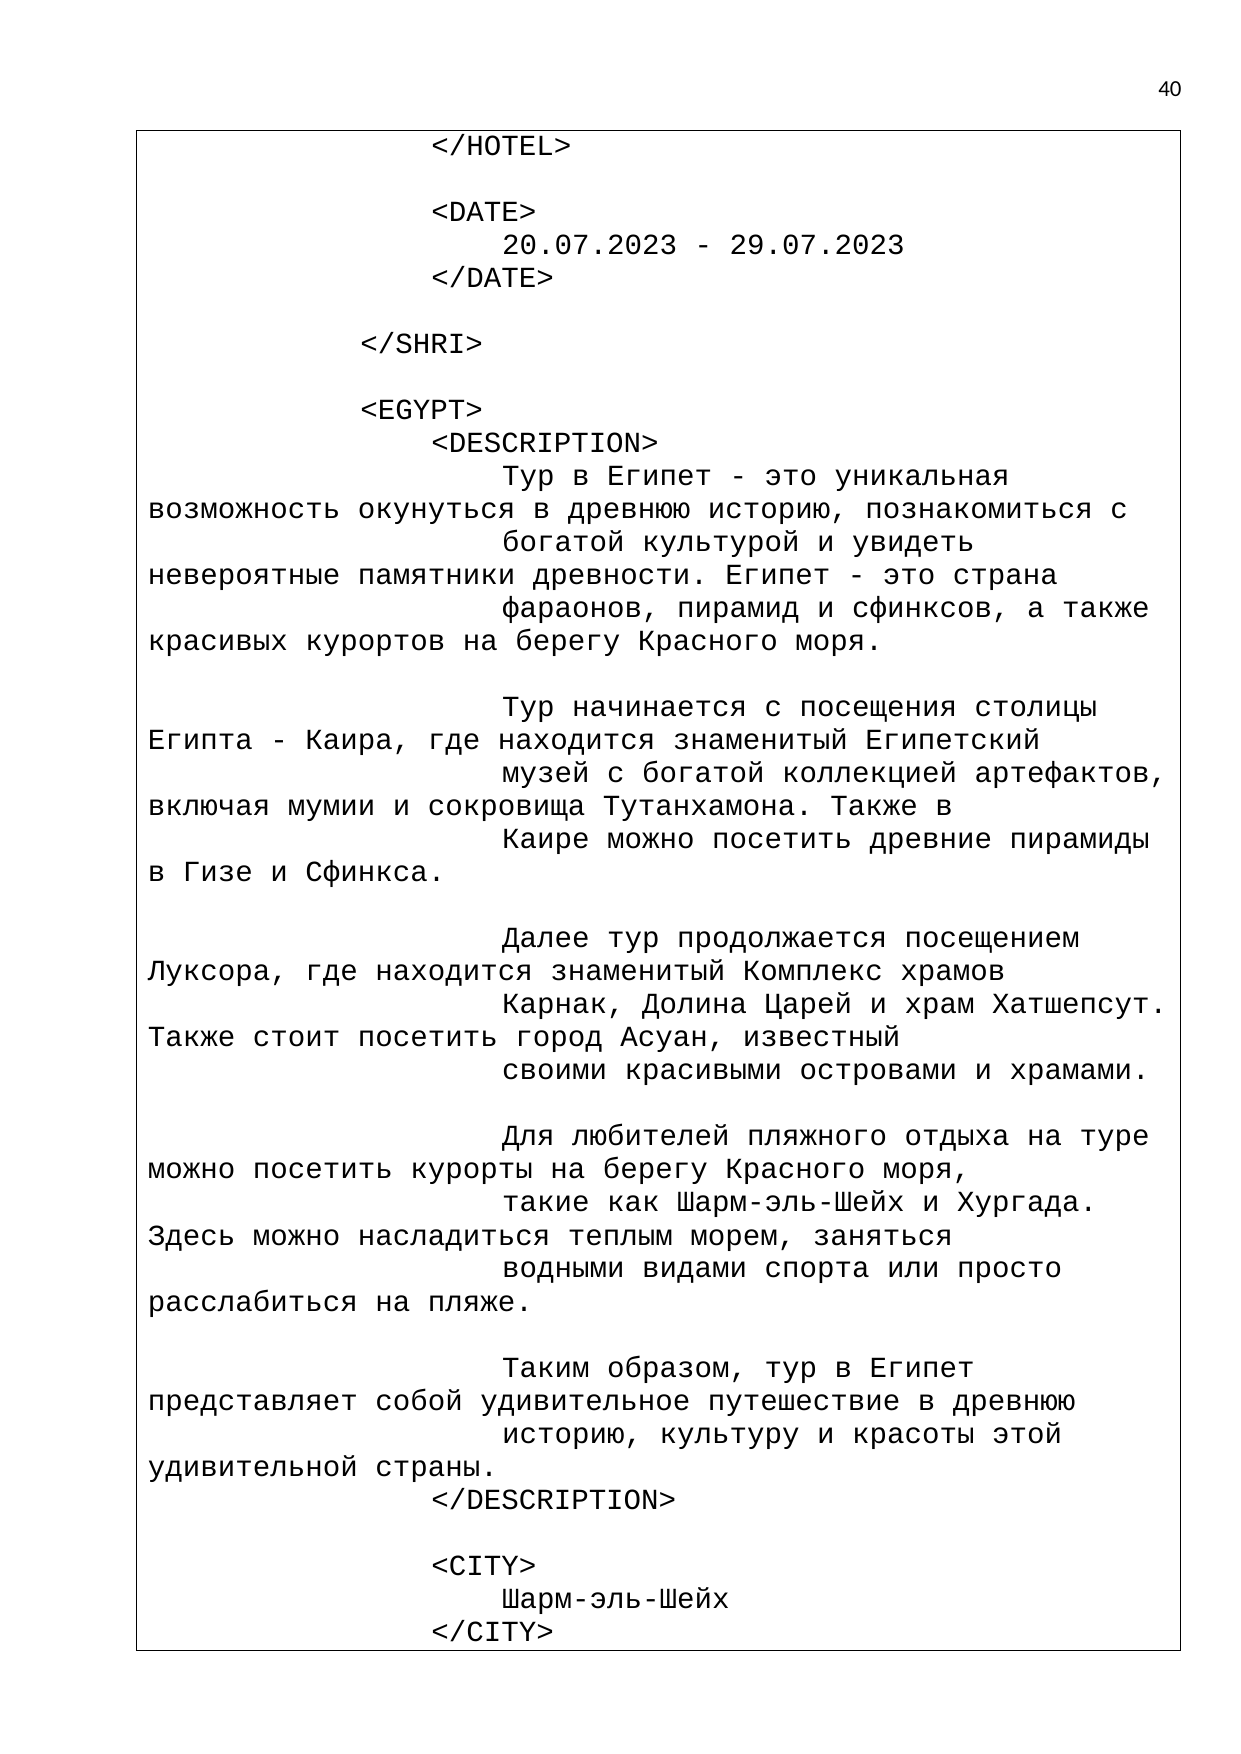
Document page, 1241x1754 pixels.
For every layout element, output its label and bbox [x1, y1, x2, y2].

table_header [137, 131, 1180, 1650]
